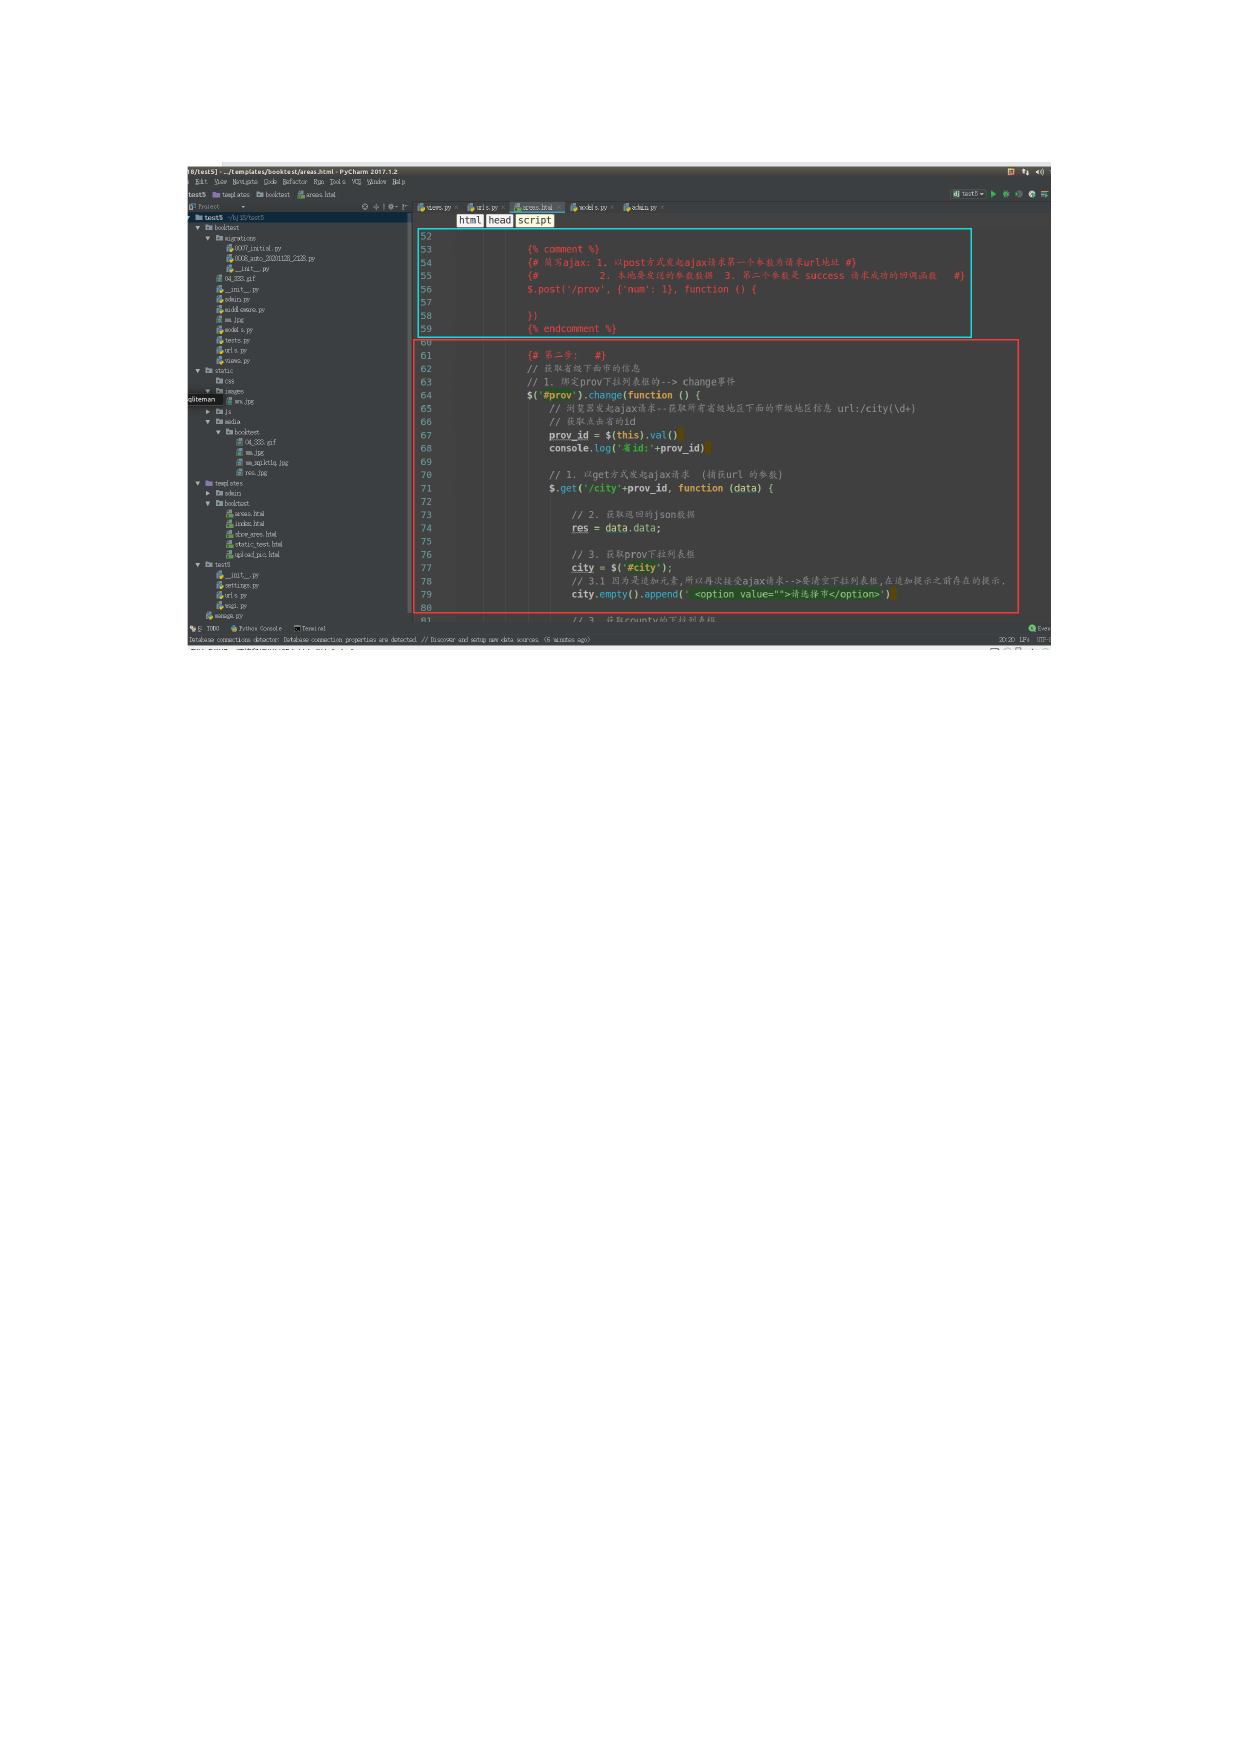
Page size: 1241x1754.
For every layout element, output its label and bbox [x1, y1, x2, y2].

picture [187, 162, 1051, 650]
